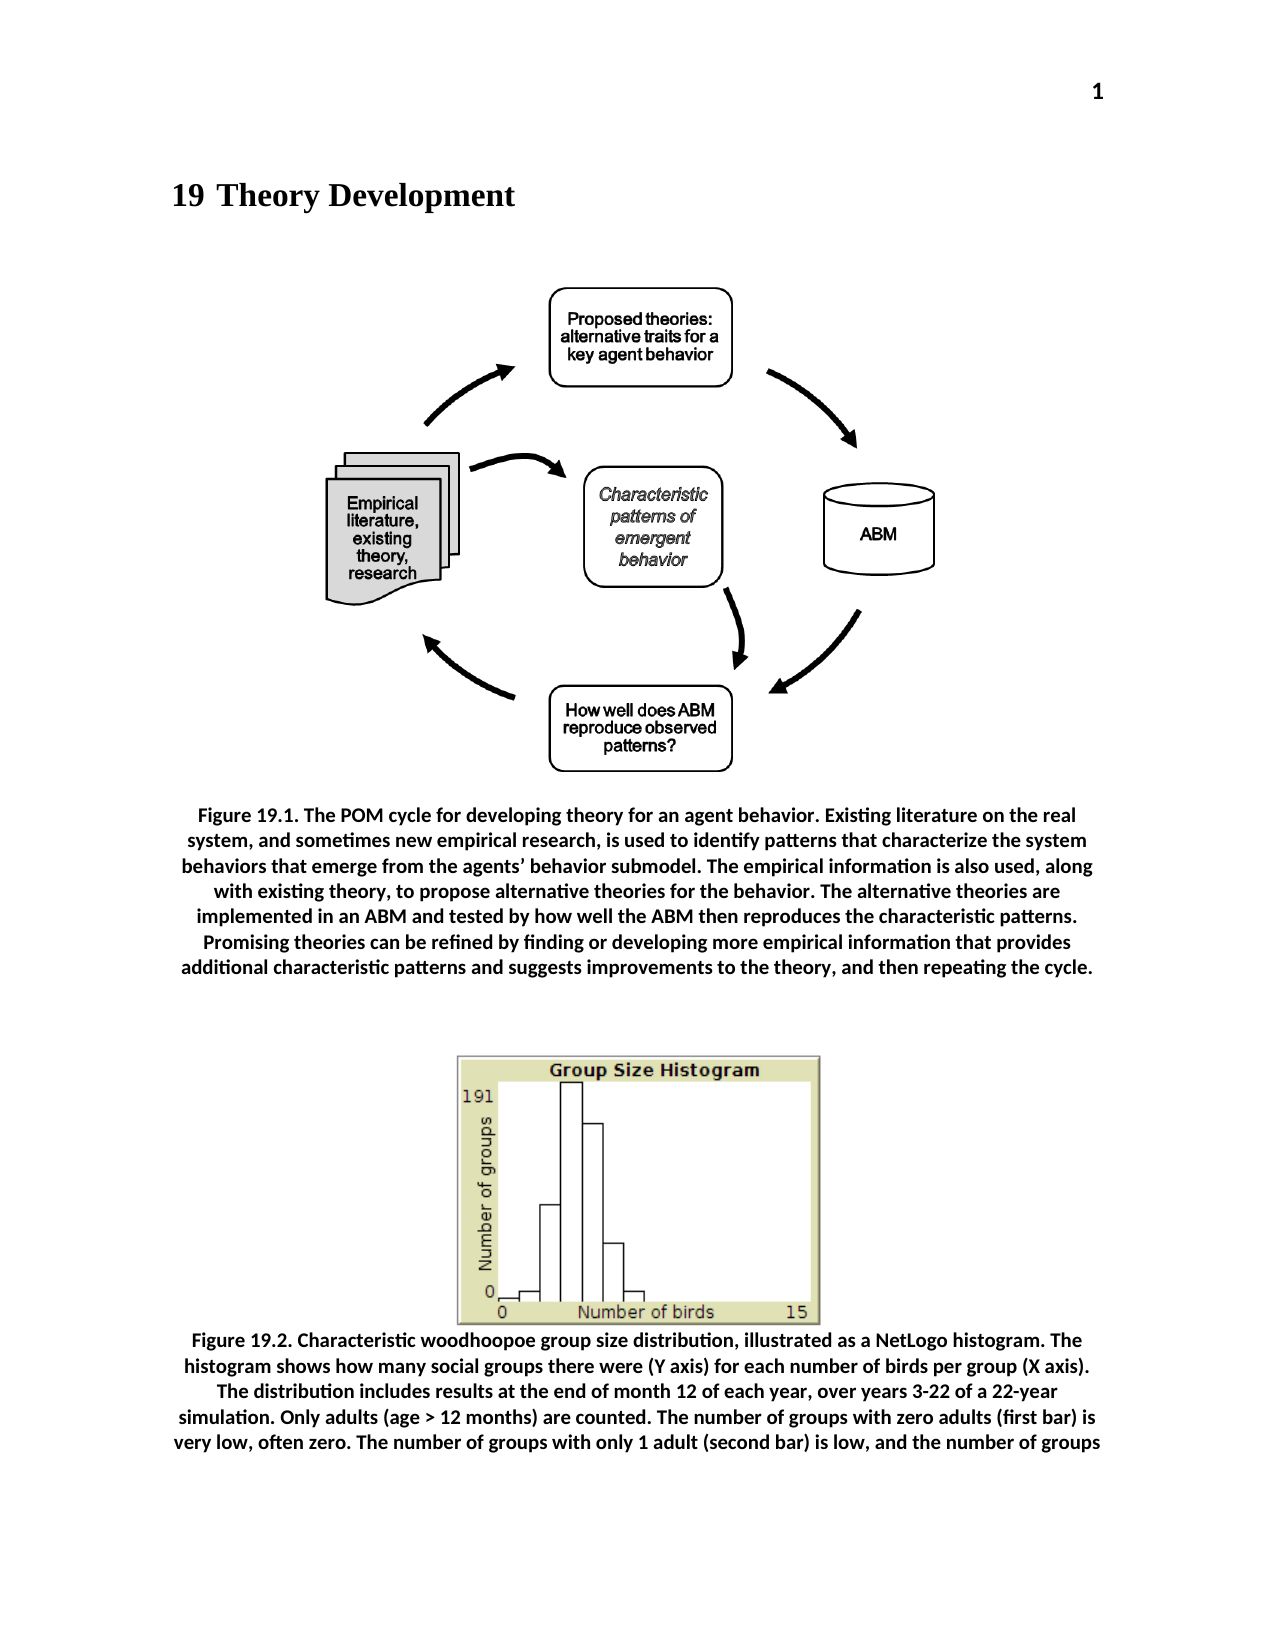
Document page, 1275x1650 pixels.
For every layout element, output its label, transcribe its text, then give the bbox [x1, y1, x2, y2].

picture [277, 262, 998, 802]
text Figure 19.1. The POM cycle for developing theory for an agent behavior. Existing literature on the real system, and sometimes new empirical research, is used to identify patterns that characterize the system behaviors that emerge from the agents’ behavior submodel. The empirical information is also used, along with existing theory, to propose alternative theories for the behavior. The alternative theories are implemented in an ABM and tested by how well the ABM then reproduces the characteristic patterns. Promising theories can be refined by finding or developing more empirical information that provides additional characteristic patterns and suggests improvements to the theory, and then repeating the cycle. [171, 802, 1104, 980]
picture [453, 1053, 822, 1328]
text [171, 1328, 1104, 1455]
subtitle Theory Development [171, 175, 1104, 213]
